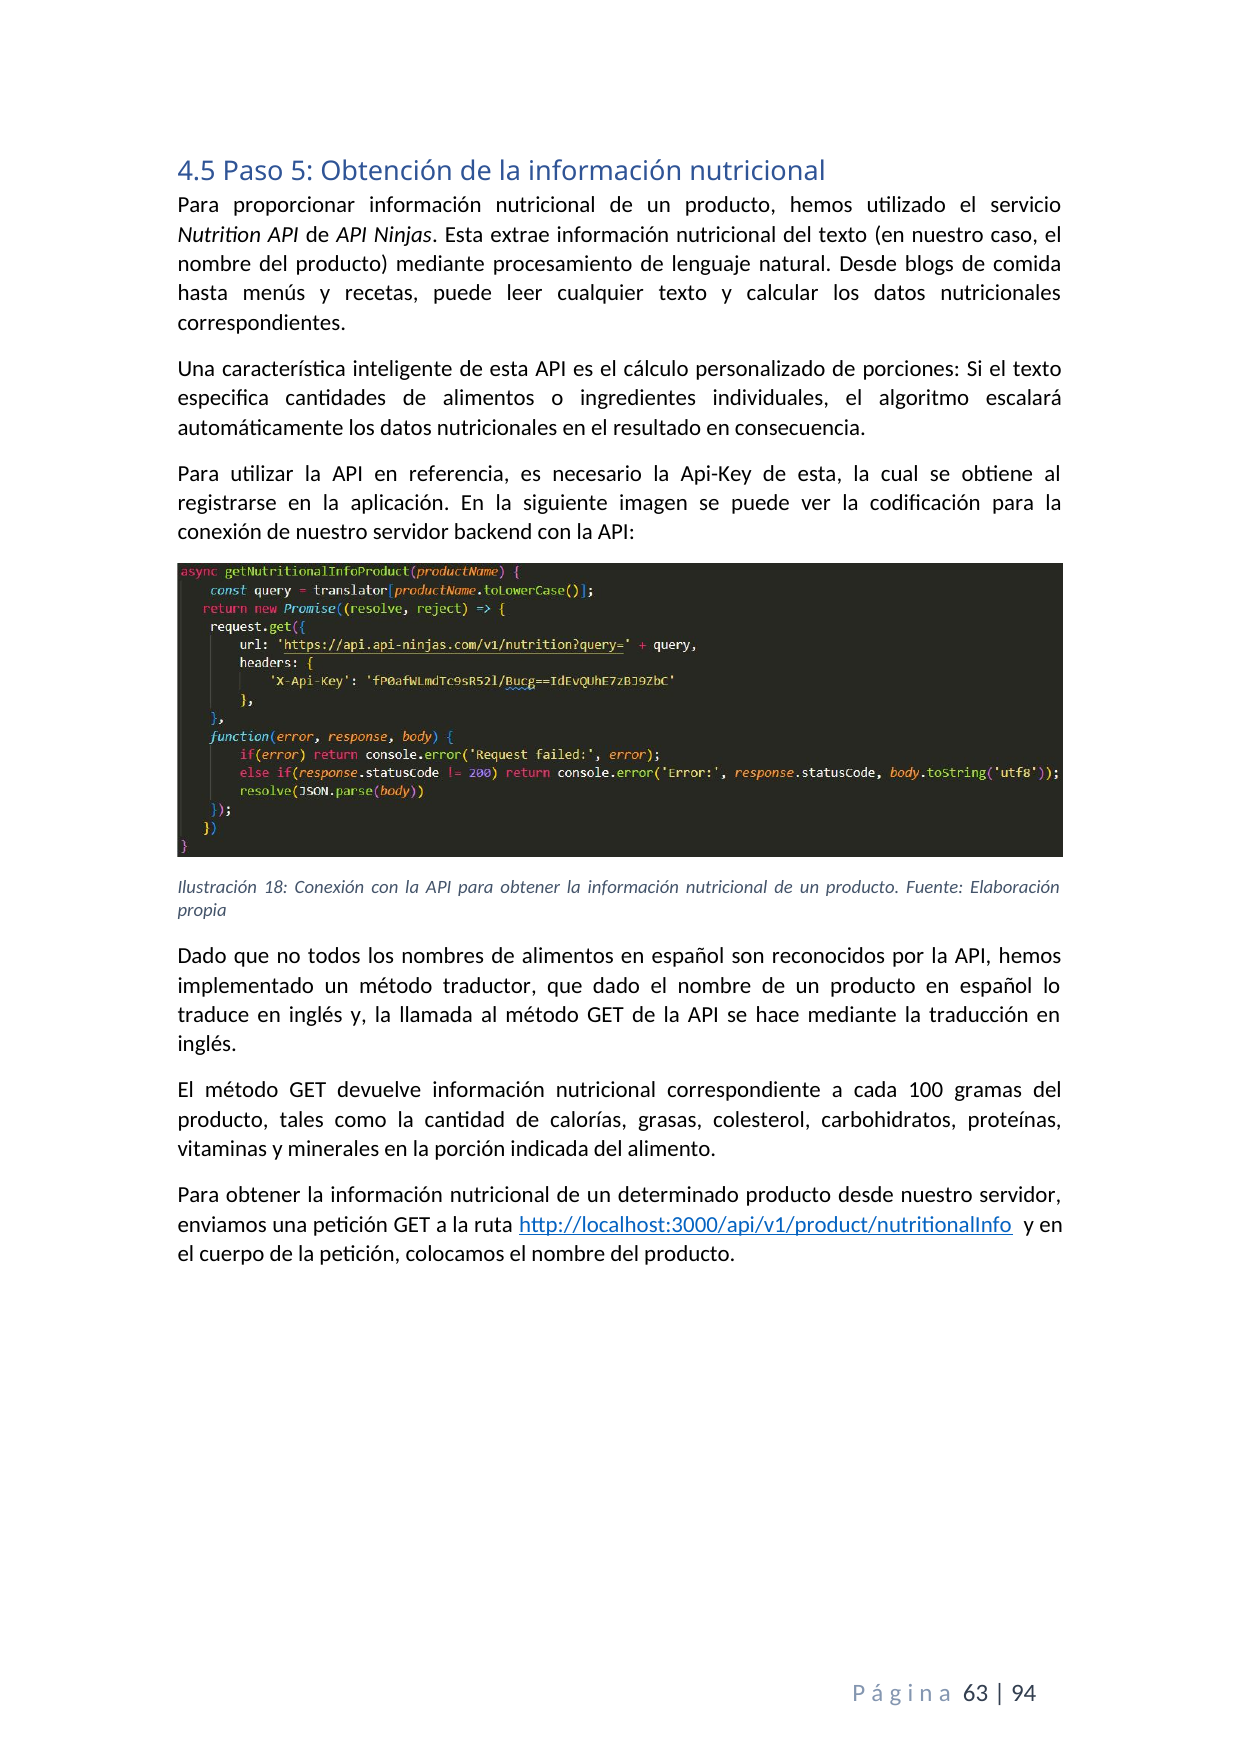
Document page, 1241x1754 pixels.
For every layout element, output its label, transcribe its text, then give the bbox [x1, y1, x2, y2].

text El método GET devuelve información nutricional correspondiente a cada 100 gramas del producto, tales como la cantidad de calorías, grasas, colesterol, carbohidratos, proteínas, vitaminas y minerales en la porción indicada del alimento. [177, 1076, 1063, 1162]
text Para utilizar la API en referencia, es necesario la Api-Key de esta, la cual se obtiene al registrarse en la aplicación. En la siguiente imagen se puede ver la codificación para la conexión de nuestro servidor backend con la API: [177, 459, 1063, 546]
subtitle 4.5 Paso 5: Obtención de la información nutricional [177, 152, 1063, 189]
text Una característica inteligente de esta API es el cálculo personalizado de porciones: Si el texto especifica cantidades de alimentos o ingredientes individuales, el algoritmo escalará automáticamente los datos nutricionales en el resultado en consecuencia. [177, 354, 1063, 441]
text Para obtener la información nutricional de un determinado producto desde nuestro servidor, enviamos una petición GET a la ruta http://localhost:3000/api/v1/product/nutritionalInfo y en el cuerpo de la petición, colocamos el nombre del producto. [177, 1180, 1063, 1267]
text Para proporcionar información nutricional de un producto, hemos utilizado el servicio Nutrition API de API Ninjas. Esta extrae información nutricional del texto (en nuestro caso, el nombre del producto) mediante procesamiento de lenguaje natural. Desde blogs de comida hasta menús y recetas, puede leer cualquier texto y calcular los datos nutricionales correspondientes. [177, 190, 1063, 336]
text Ilustración 18: Conexión con la API para obtener la información nutricional de un producto. Fuente: Elaboración propia [177, 875, 1063, 921]
picture [177, 563, 1063, 857]
text Dado que no todos los nombres de alimentos en español son reconocidos por la API, hemos implementado un método traductor, que dado el nombre de un producto en español lo traduce en inglés y, la llamada al método GET de la API se hace mediante la traducción en inglés. [177, 941, 1063, 1058]
